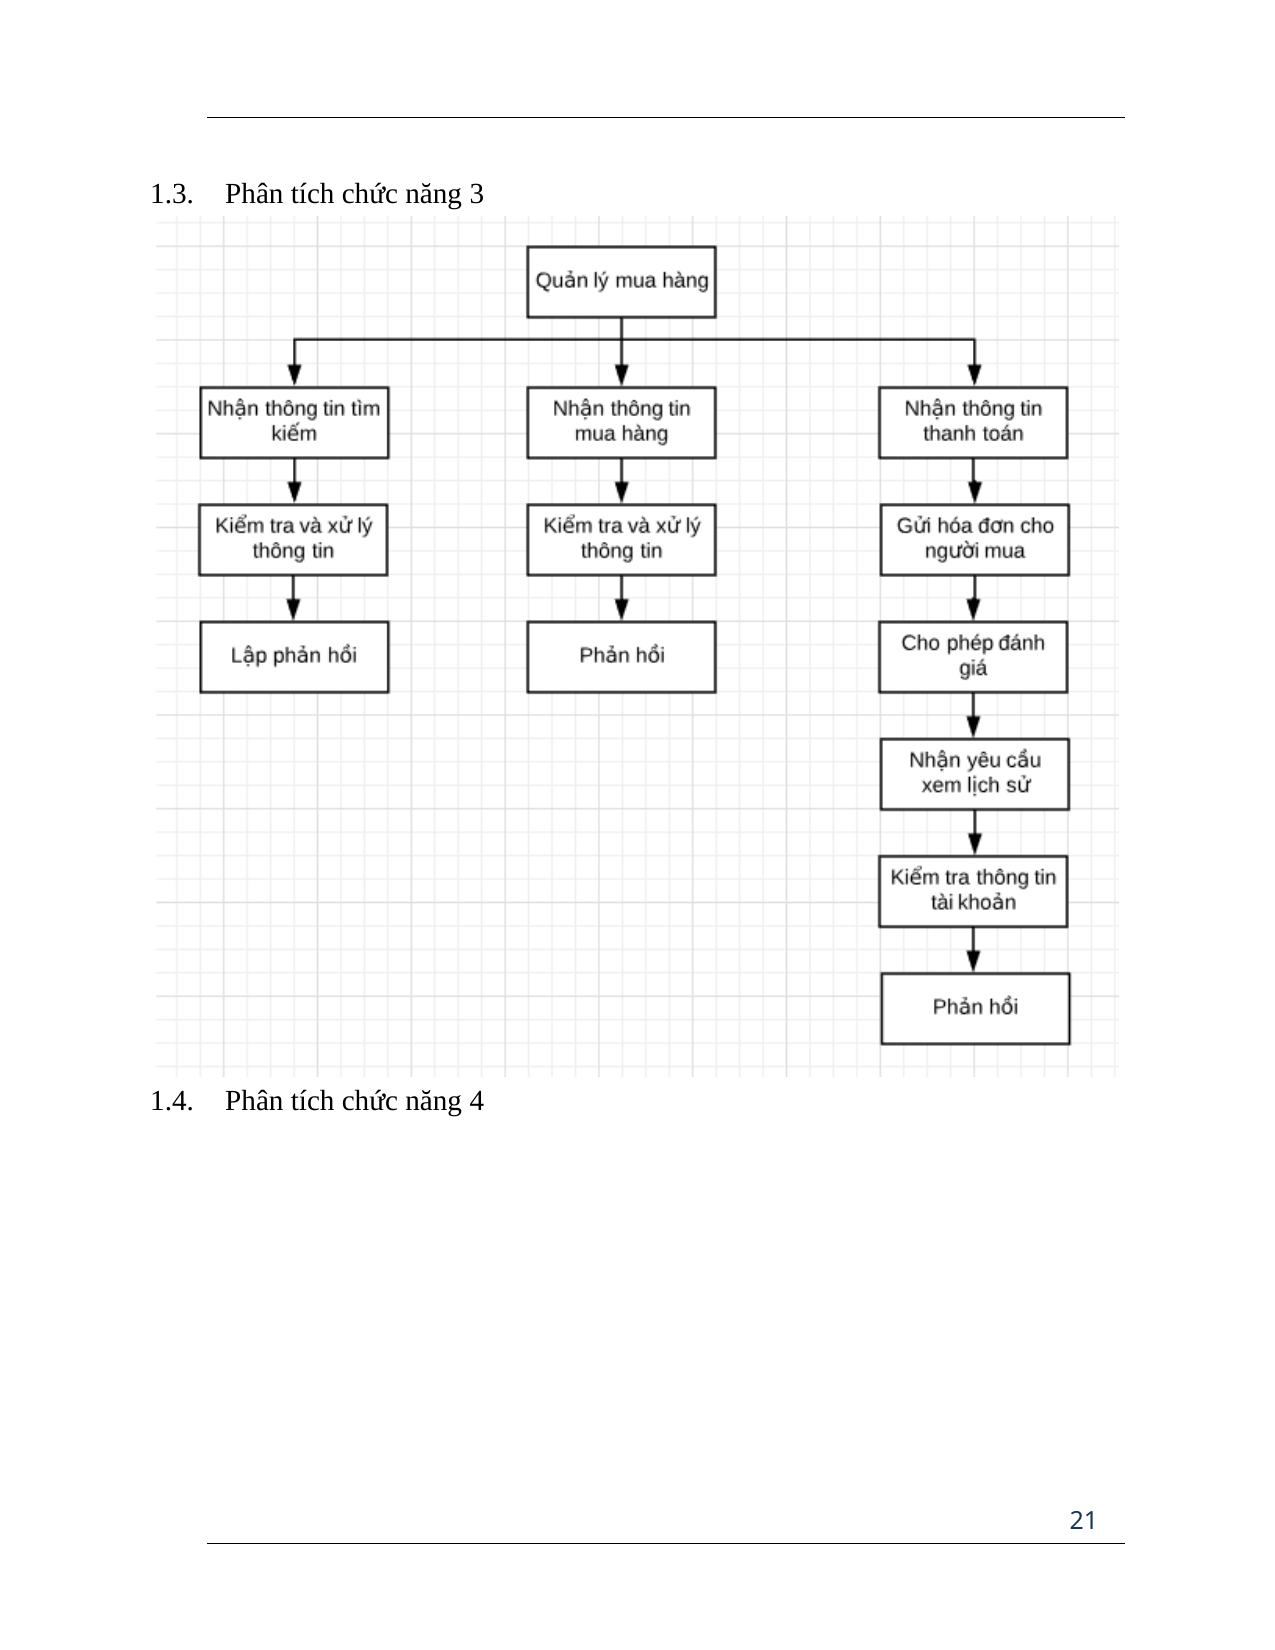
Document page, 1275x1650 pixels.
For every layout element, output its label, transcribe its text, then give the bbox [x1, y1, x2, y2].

picture [156, 216, 1119, 1077]
text 1.4. Phân tích chức năng 4 [150, 636, 1125, 1117]
text 1.3. Phân tích chức năng 3 [150, 176, 1125, 210]
